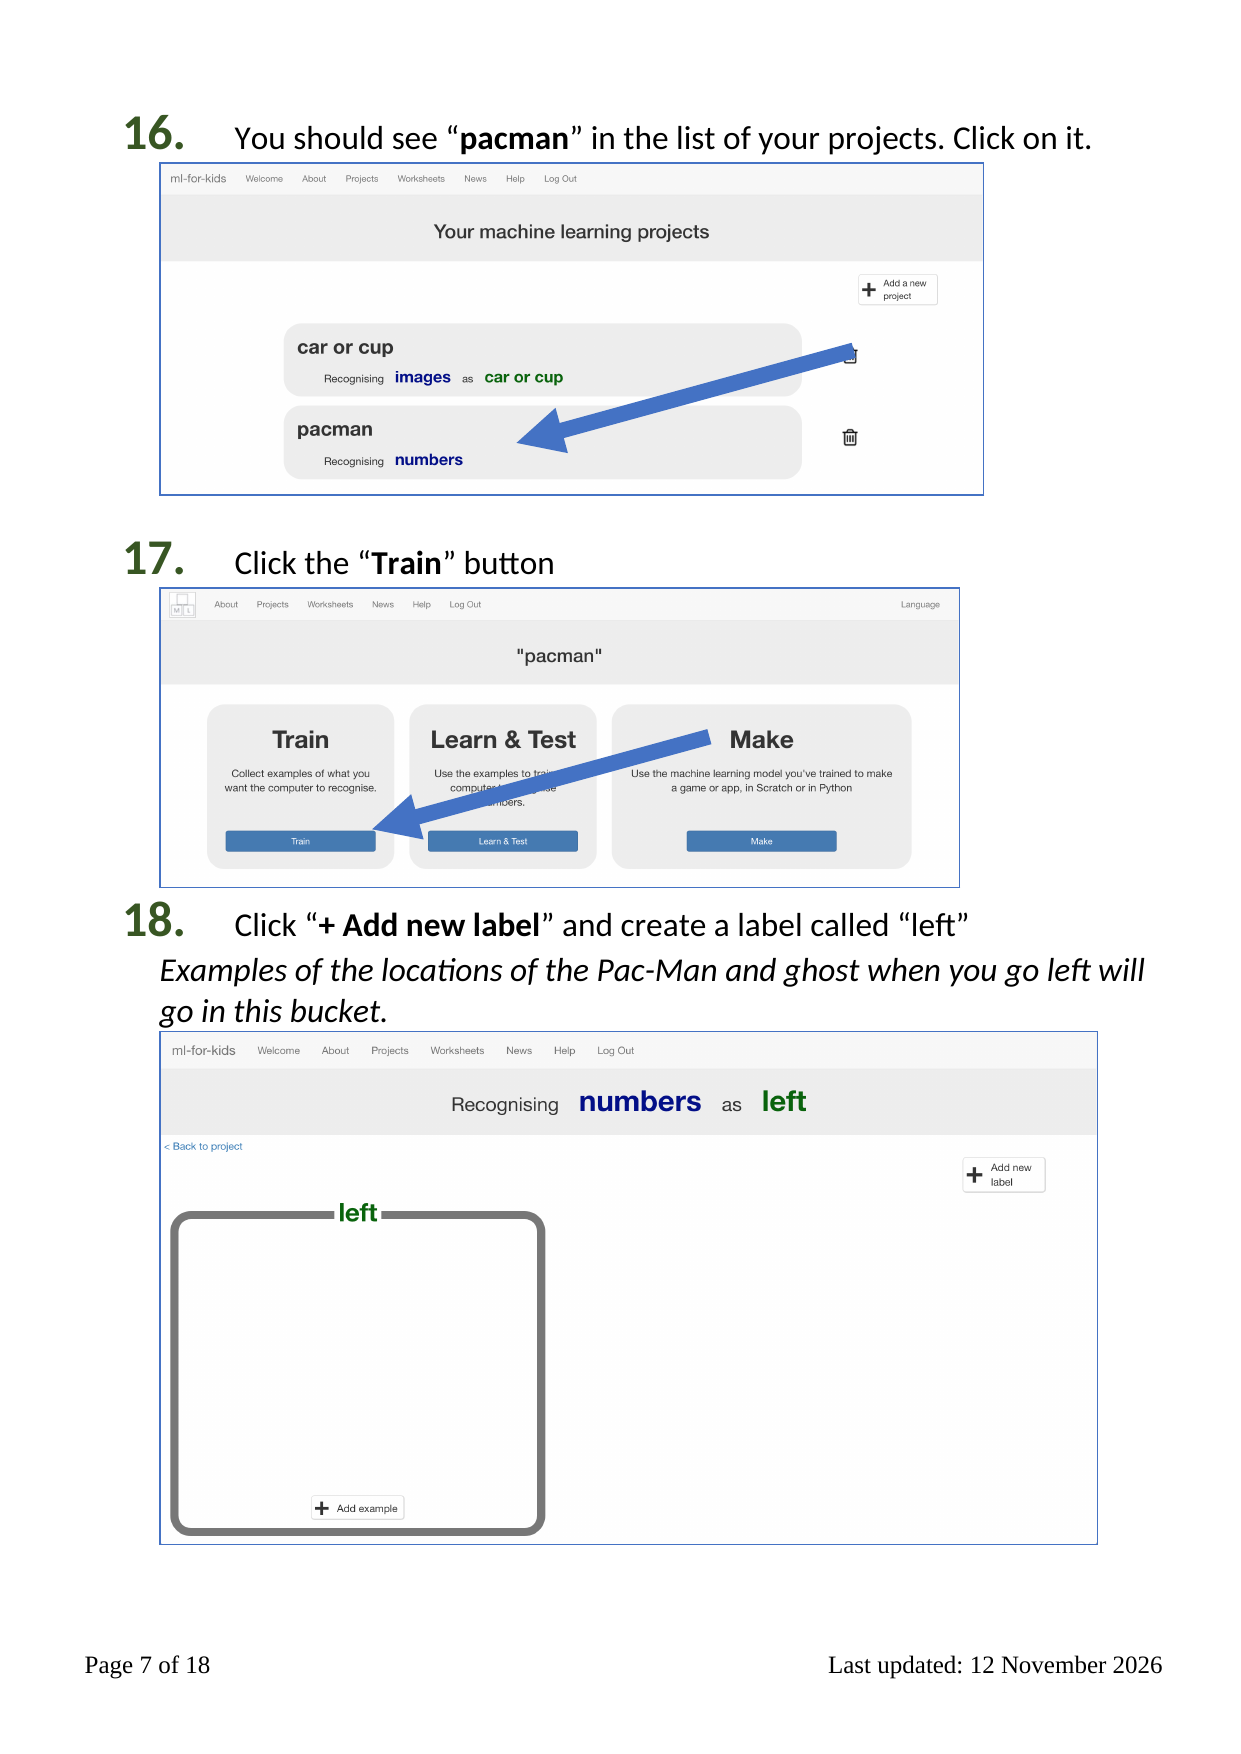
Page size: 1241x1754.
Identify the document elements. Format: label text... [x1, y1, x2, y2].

picture [161, 589, 959, 887]
picture [161, 164, 983, 494]
picture [161, 1032, 1097, 1544]
